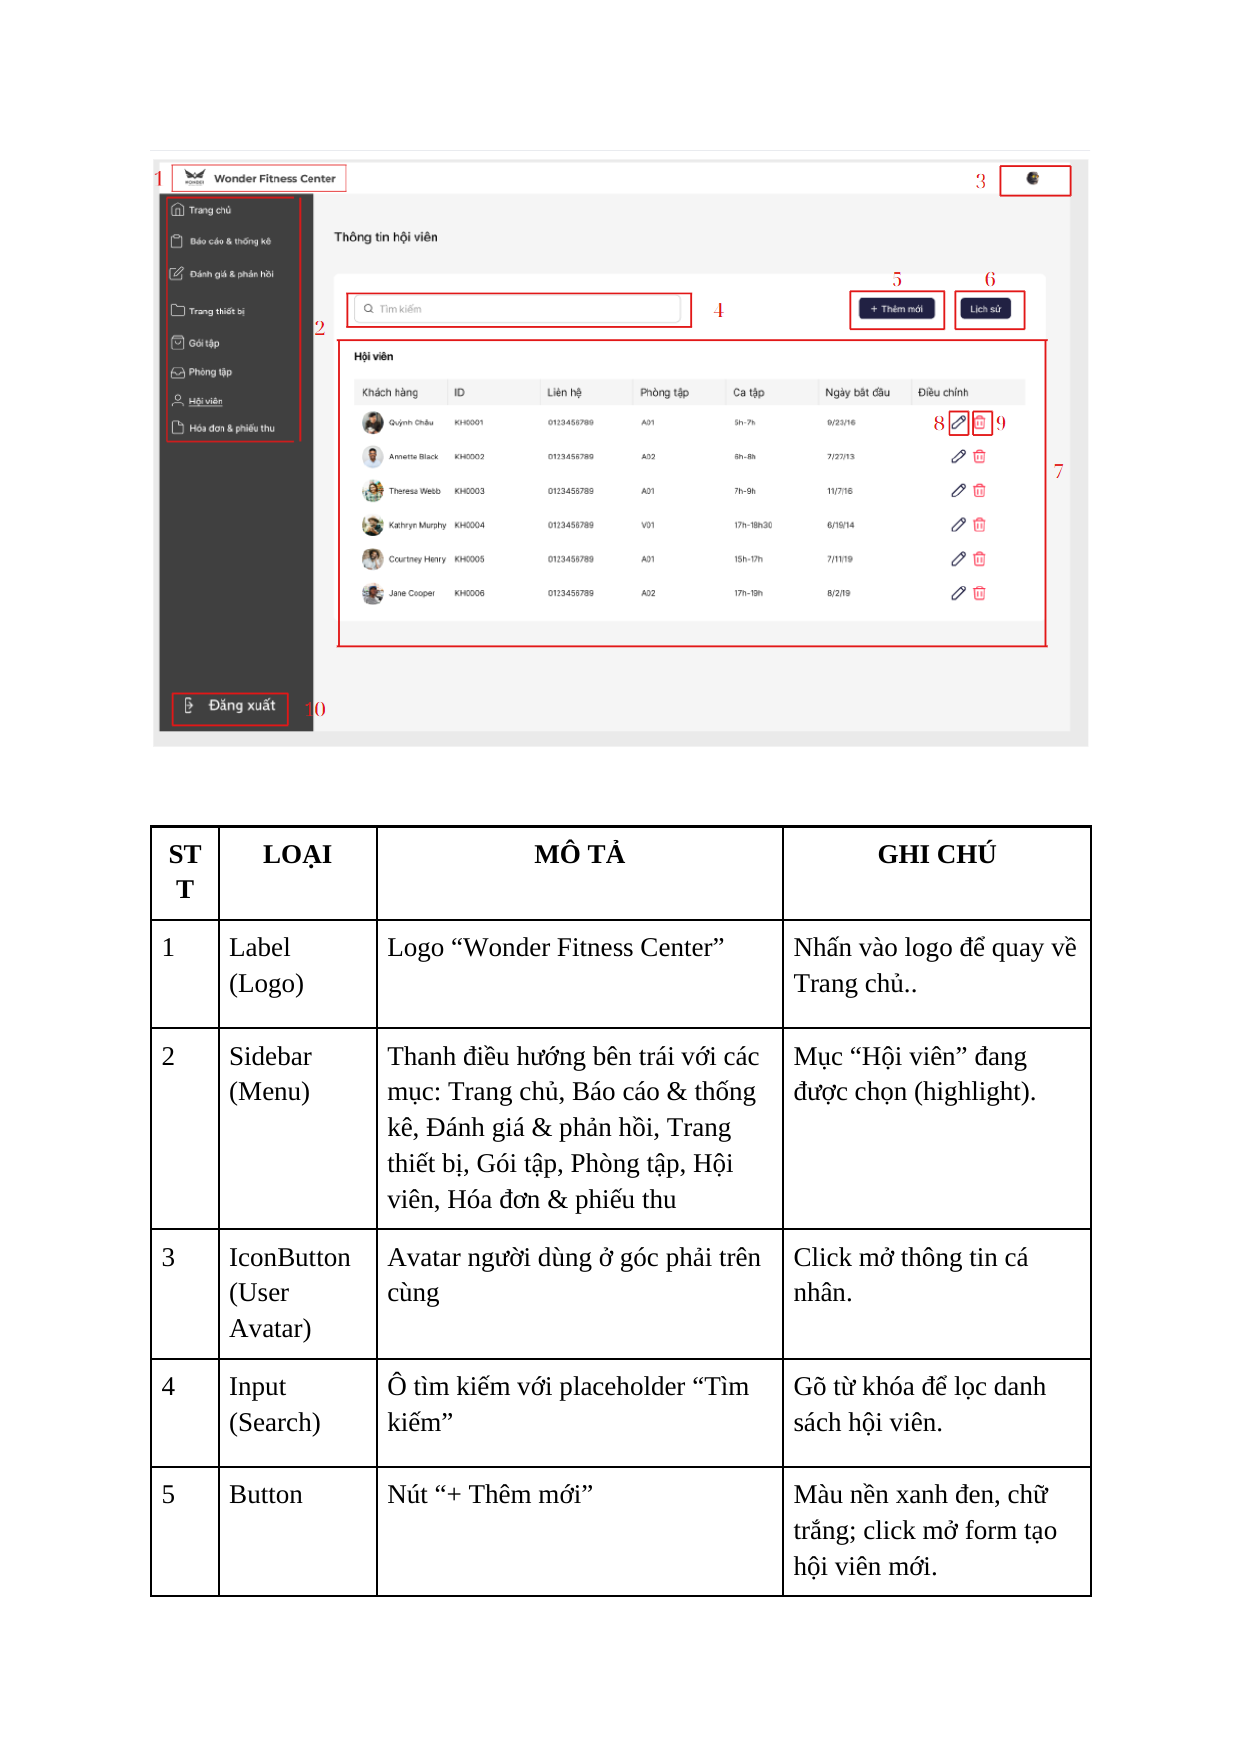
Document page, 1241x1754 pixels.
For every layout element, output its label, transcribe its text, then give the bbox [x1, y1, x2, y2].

table_cell Gõ từ khóa để lọc danh sách hội viên. [784, 1360, 1090, 1466]
table_header GHI CHÚ [784, 828, 1090, 919]
table_cell Sidebar (Menu) [220, 1029, 376, 1228]
table_cell Label (Logo) [220, 921, 376, 1027]
table_cell Nút “+ Thêm mới” [378, 1468, 782, 1595]
table_cell 3 [152, 1230, 218, 1357]
table_header MÔ TẢ [378, 828, 782, 919]
table_cell Màu nền xanh đen, chữ trắng; click mở form tạo hội viên mới. [784, 1468, 1090, 1595]
table_cell 2 [152, 1029, 218, 1228]
table_cell Button [220, 1468, 376, 1595]
table_cell Thanh điều hướng bên trái với các mục: Trang chủ, Báo cáo & thống kê, Đánh giá & phản hồi, Trang thiết bị, Gói tập, Phòng tập, Hội viên, Hóa đơn & phiếu thu [378, 1029, 782, 1228]
table_header LOẠI [220, 828, 376, 919]
table_cell Nhấn vào logo để quay về Trang chủ.. [784, 921, 1090, 1027]
table_cell 4 [152, 1360, 218, 1466]
table_cell Ô tìm kiếm với placeholder “Tìm kiếm” [378, 1360, 782, 1466]
table_cell 1 [152, 921, 218, 1027]
table_header STT [152, 828, 218, 919]
table_cell 5 [152, 1468, 218, 1595]
table_cell Input (Search) [220, 1360, 376, 1466]
picture [150, 150, 1091, 750]
table_cell Click mở thông tin cá nhân. [784, 1230, 1090, 1357]
table_cell Logo “Wonder Fitness Center” [378, 921, 782, 1027]
table_cell Mục “Hội viên” đang được chọn (highlight). [784, 1029, 1090, 1228]
table_cell IconButton (User Avatar) [220, 1230, 376, 1357]
table_cell Avatar người dùng ở góc phải trên cùng [378, 1230, 782, 1357]
